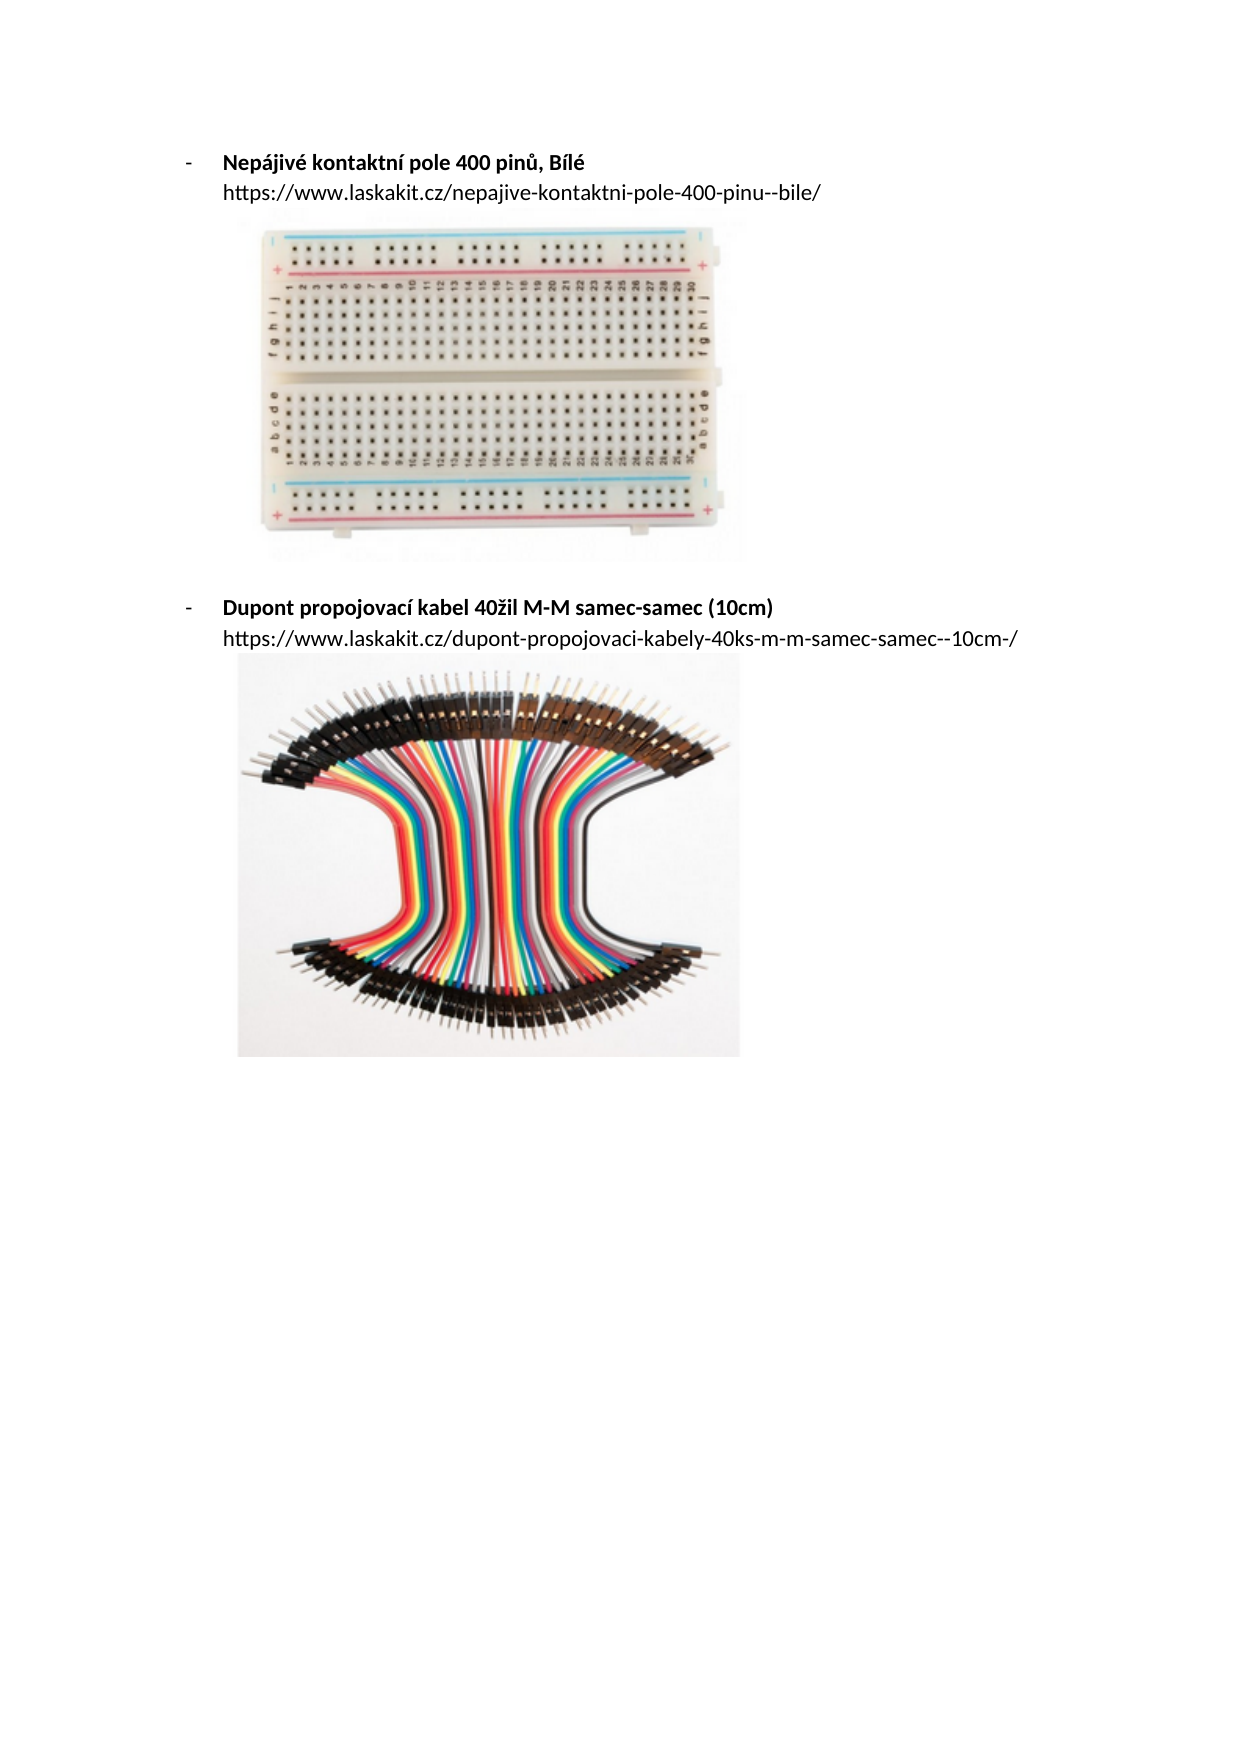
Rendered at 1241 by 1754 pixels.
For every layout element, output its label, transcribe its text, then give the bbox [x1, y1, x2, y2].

picture [222, 653, 753, 1057]
picture [222, 208, 754, 562]
